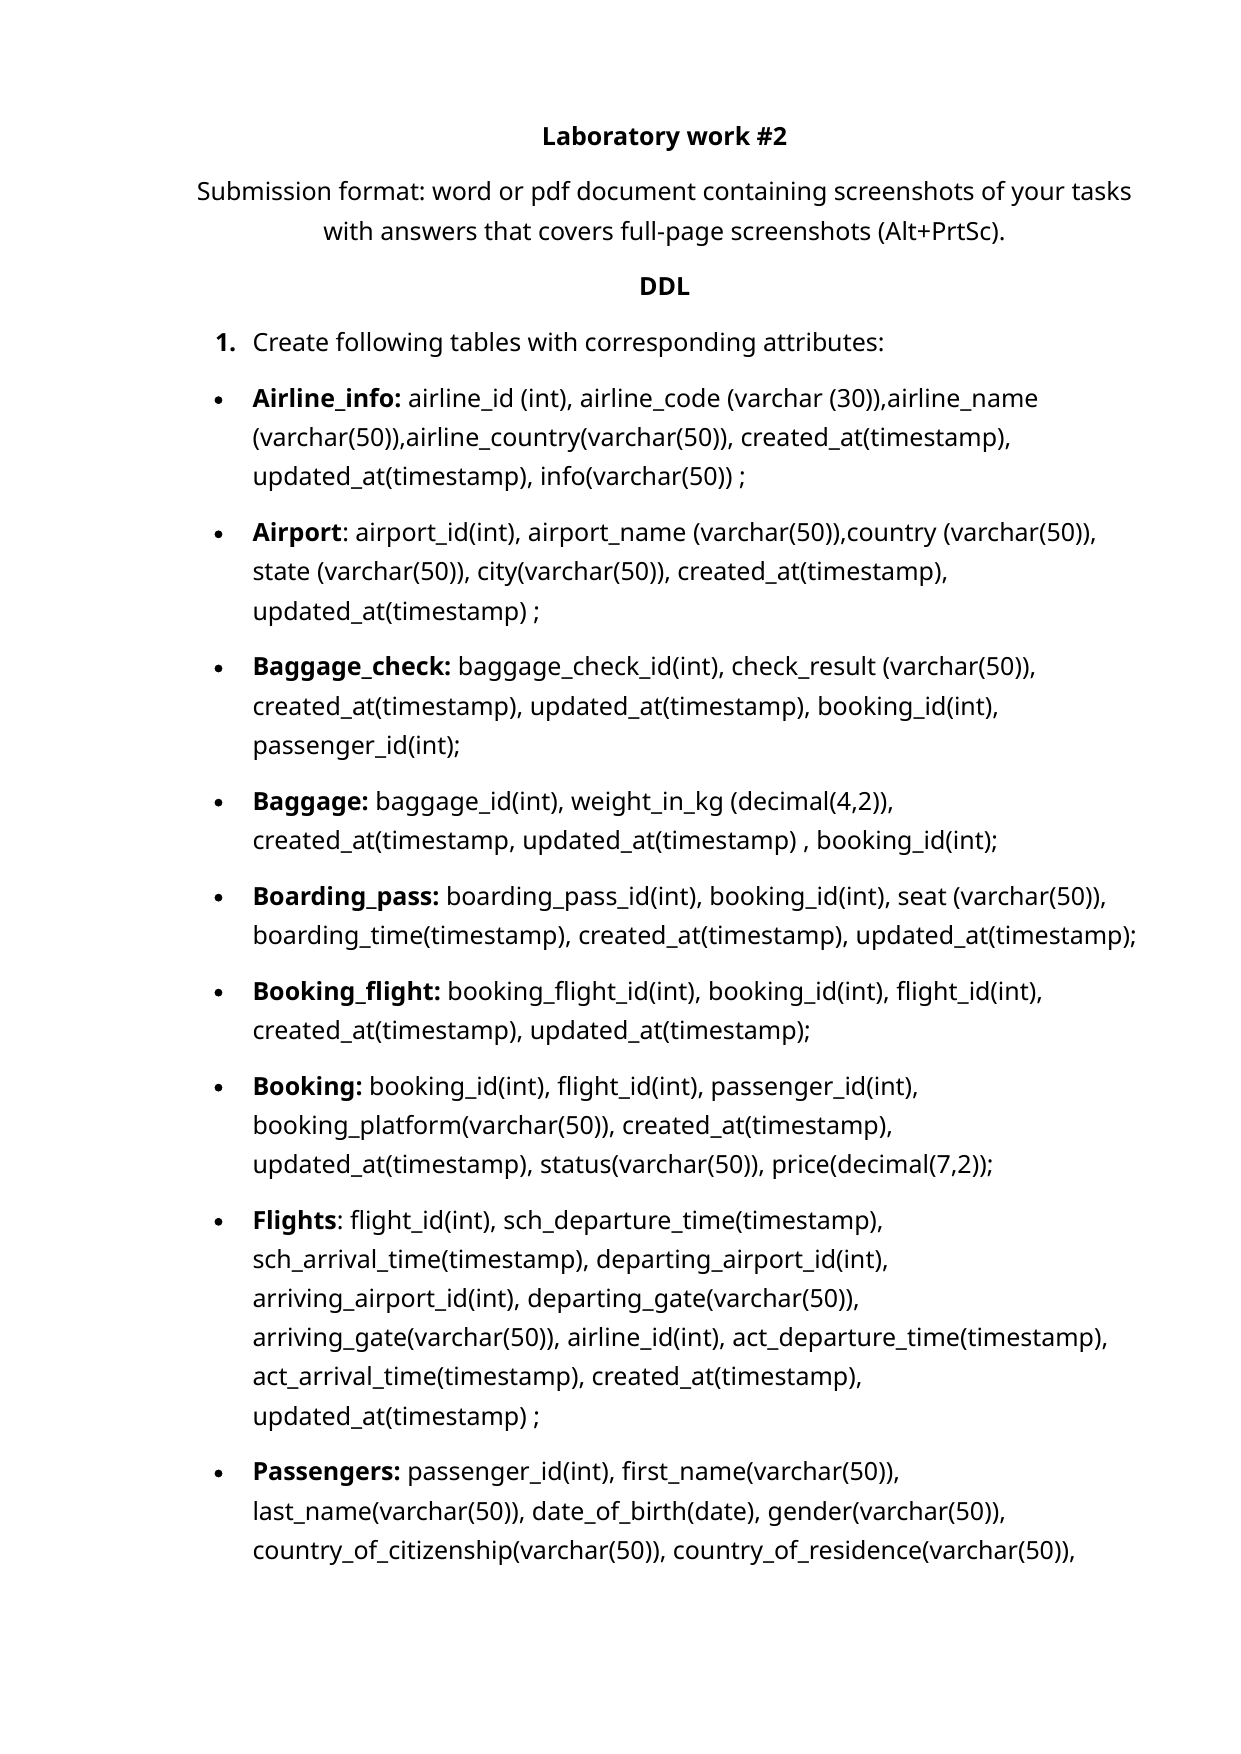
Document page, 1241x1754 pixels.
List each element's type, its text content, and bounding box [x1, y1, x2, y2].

text Laboratory work #2 [177, 118, 1152, 152]
list Baggage: baggage_id(int), weight_in_kg (decimal(4,2)), created_at(timestamp, updated_at(timestamp) , booking_id(int); [215, 783, 1152, 856]
list Flights: flight_id(int), sch_departure_time(timestamp), sch_arrival_time(timestamp), departing_airport_id(int), arriving_airport_id(int), departing_gate(varchar(50)), arriving_gate(varchar(50)), airline_id(int), act_departure_time(timestamp), act_arrival_time(timestamp), created_at(timestamp), updated_at(timestamp) ; [215, 1202, 1152, 1432]
text DDL [177, 269, 1152, 303]
text Submission format: word or pdf document containing screenshots of your tasks with answers that covers full-page screenshots (Alt+PrtSc). [177, 174, 1152, 247]
list Booking_flight: booking_flight_id(int), booking_id(int), flight_id(int), created_at(timestamp), updated_at(timestamp); [215, 973, 1152, 1046]
list Boarding_pass: boarding_pass_id(int), booking_id(int), seat (varchar(50)), boarding_time(timestamp), created_at(timestamp), updated_at(timestamp); [215, 878, 1152, 951]
list Create following tables with corresponding attributes: [215, 325, 1152, 359]
list Baggage_check: baggage_check_id(int), check_result (varchar(50)), created_at(timestamp), updated_at(timestamp), booking_id(int), passenger_id(int); [215, 649, 1152, 761]
list Airport: airport_id(int), airport_name (varchar(50)),country (varchar(50)), state (varchar(50)), city(varchar(50)), created_at(timestamp), updated_at(timestamp) ; [215, 515, 1152, 627]
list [215, 1454, 1152, 1566]
list Booking: booking_id(int), flight_id(int), passenger_id(int), booking_platform(varchar(50)), created_at(timestamp), updated_at(timestamp), status(varchar(50)), price(decimal(7,2)); [215, 1068, 1152, 1181]
list Airline_info: airline_id (int), airline_code (varchar (30)),airline_name (varchar(50)),airline_country(varchar(50)), created_at(timestamp), updated_at(timestamp), info(varchar(50)) ; [215, 381, 1152, 493]
